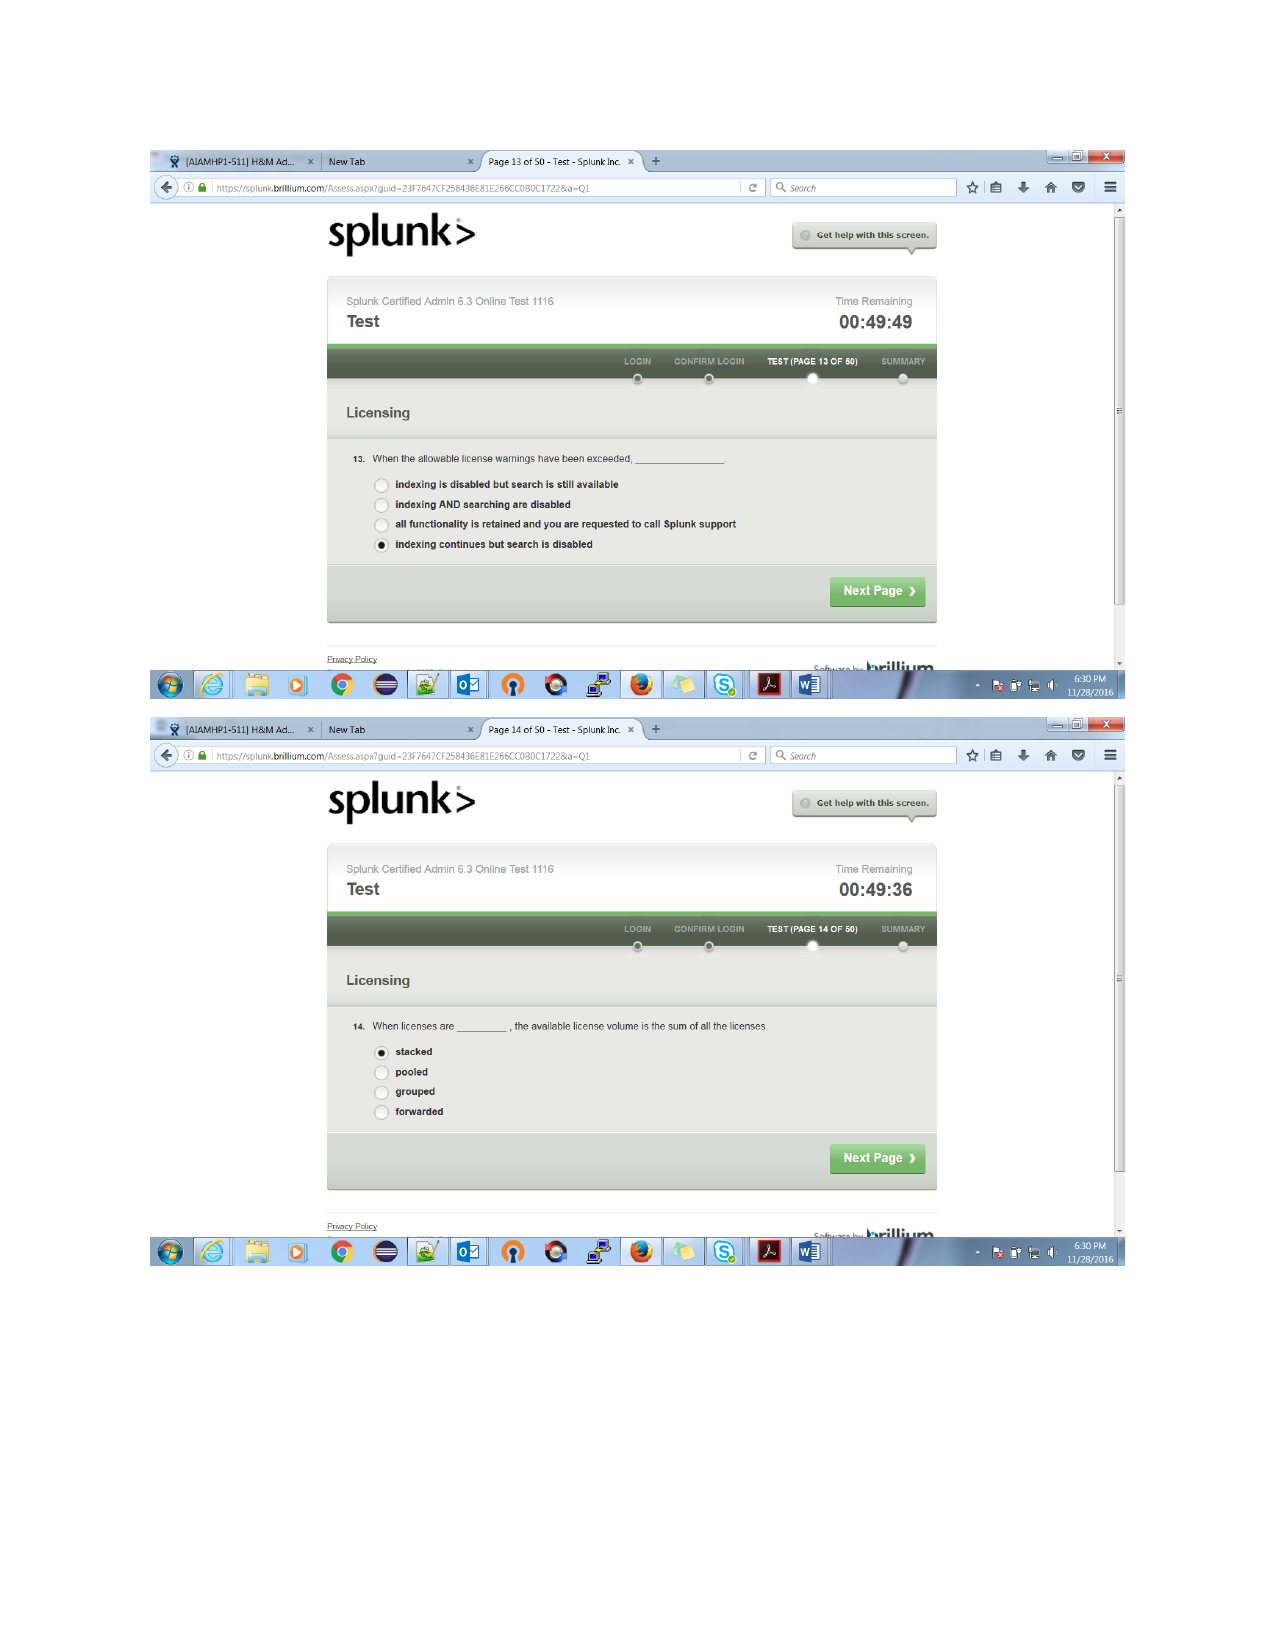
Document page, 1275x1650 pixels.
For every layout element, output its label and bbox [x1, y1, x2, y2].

picture [150, 717, 1125, 1266]
picture [150, 150, 1125, 699]
